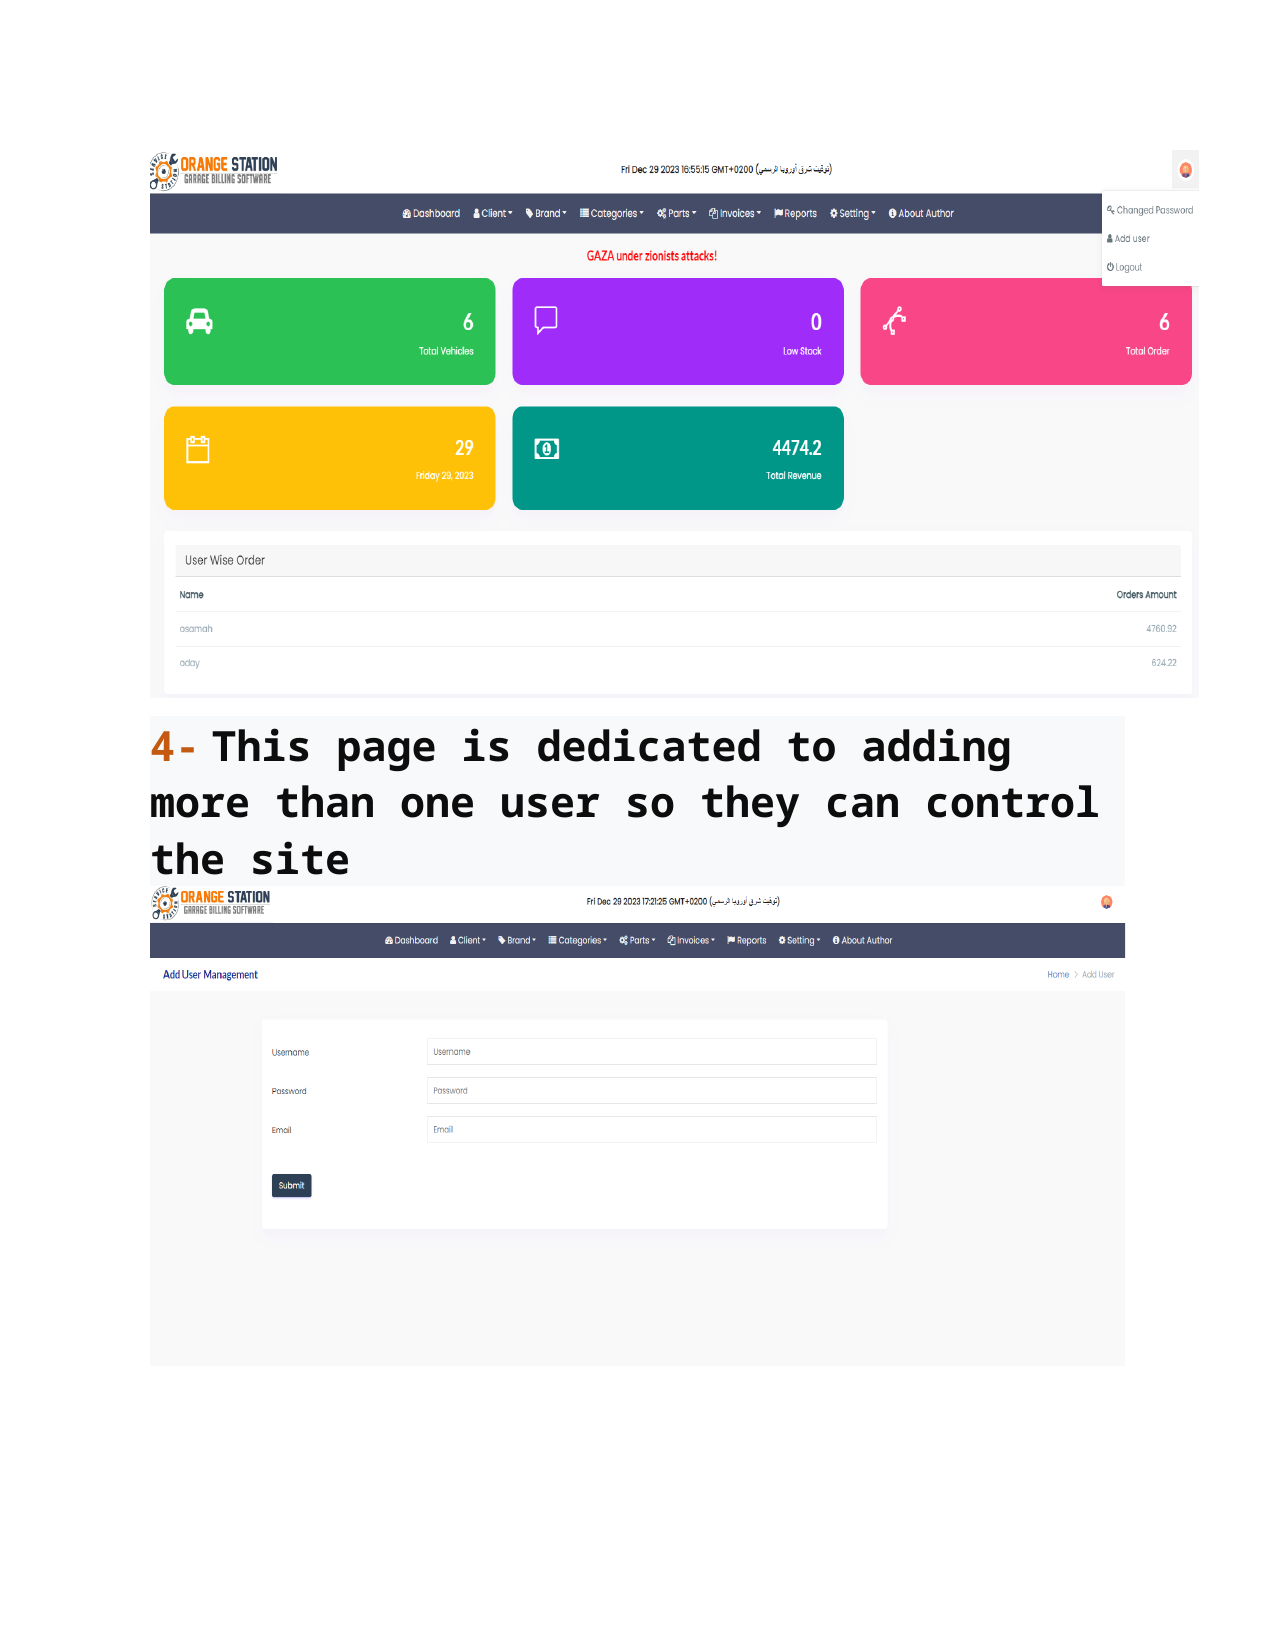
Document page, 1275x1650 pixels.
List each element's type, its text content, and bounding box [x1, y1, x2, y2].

picture [150, 150, 1199, 698]
text 4- This page is dedicated to adding more than one user so they can control the site [150, 716, 1125, 886]
picture [150, 886, 1125, 1366]
